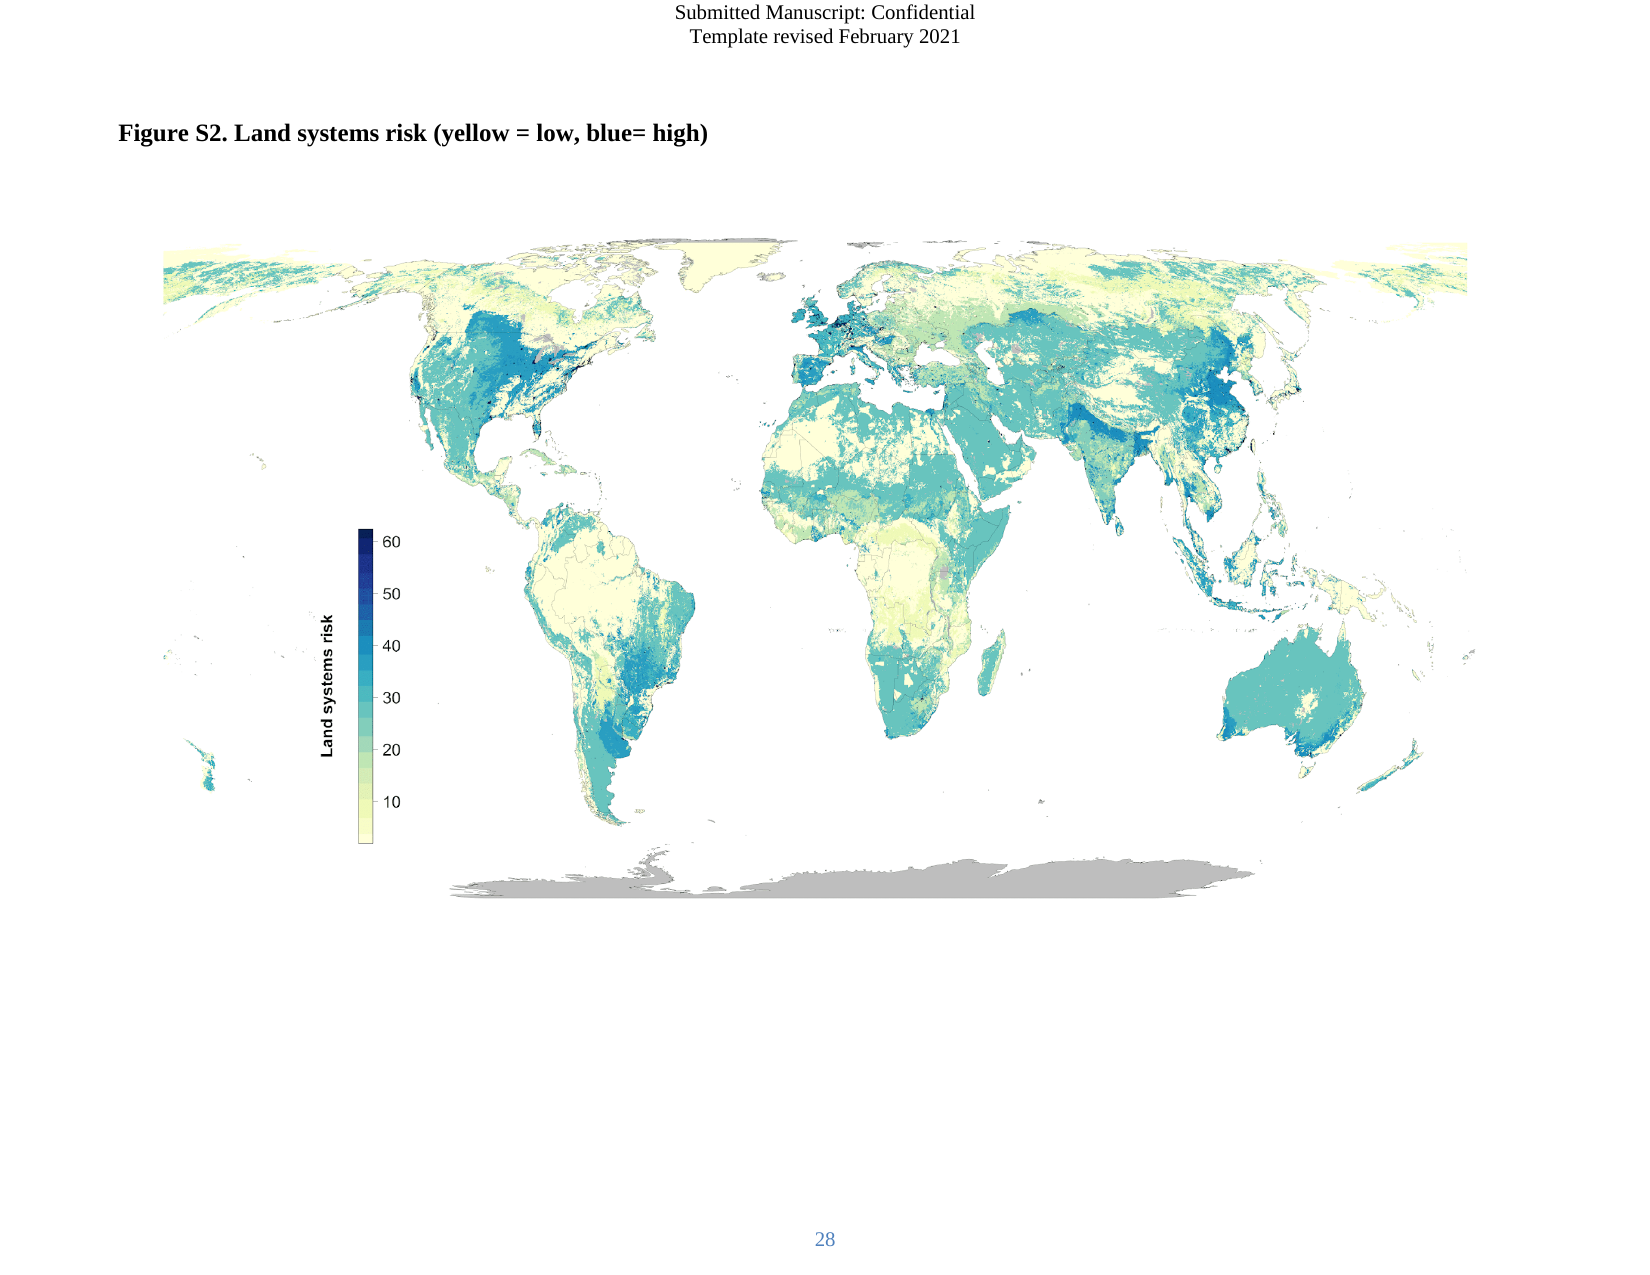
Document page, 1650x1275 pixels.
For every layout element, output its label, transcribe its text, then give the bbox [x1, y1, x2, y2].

text Figure S2. Land systems risk (yellow = low, blue= high) [118, 118, 1532, 147]
picture [118, 175, 1532, 961]
